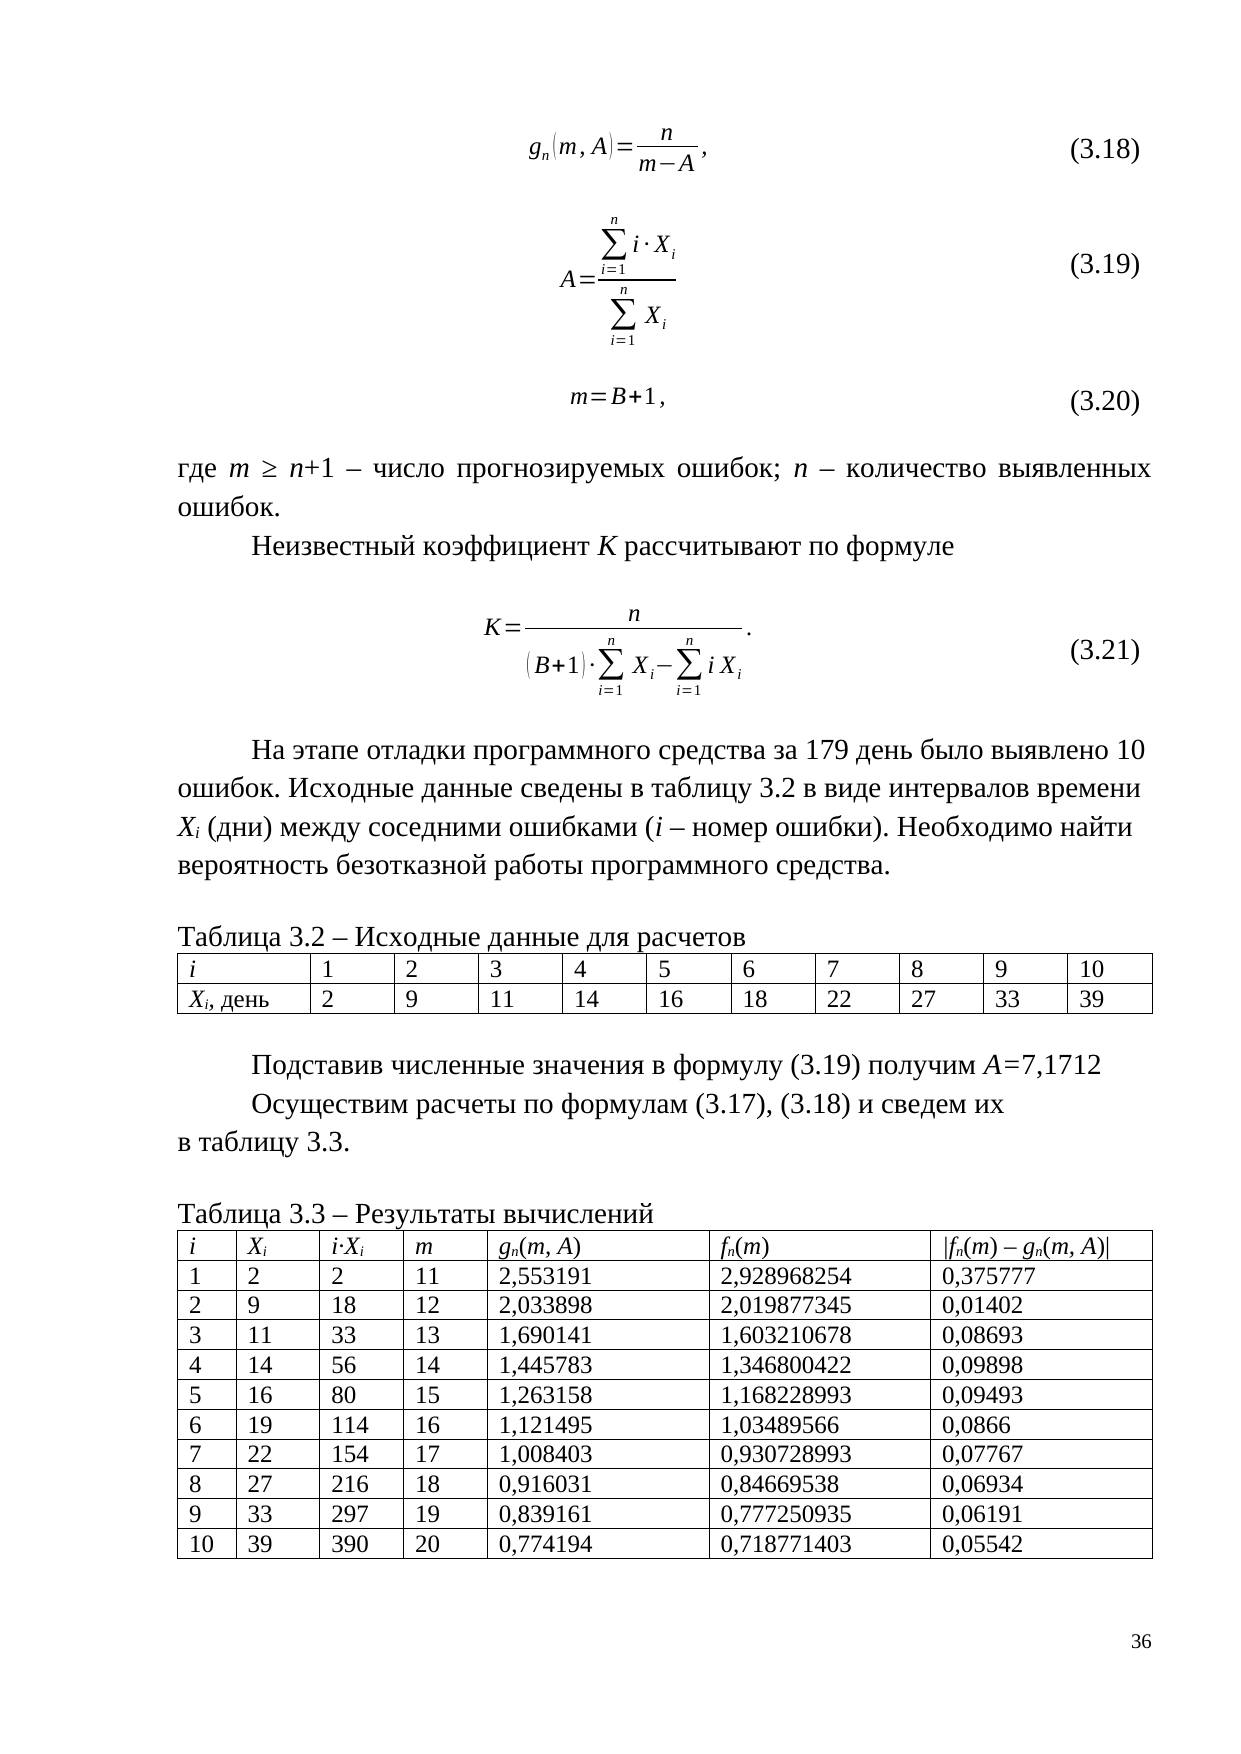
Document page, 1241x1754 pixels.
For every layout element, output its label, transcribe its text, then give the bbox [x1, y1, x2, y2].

table_cell 0,07767 [931, 1440, 1152, 1468]
table_header [177, 600, 984, 698]
table_cell 154 [320, 1440, 403, 1468]
table_header gn(m, A) [488, 1231, 709, 1260]
table_cell 8 [178, 1469, 236, 1498]
table_cell 16 [404, 1410, 487, 1438]
table_cell 33 [237, 1499, 319, 1528]
table_header |fn(m) – gn(m, A)| [931, 1231, 1152, 1260]
table_cell 0,777250935 [710, 1499, 930, 1528]
table_cell 80 [320, 1380, 403, 1409]
table_cell 0,839161 [488, 1499, 709, 1528]
table_cell 11 [404, 1261, 487, 1289]
text На этапе отладки программного средства за 179 день было выявлено 10 ошибок. Исходные данные сведены в таблицу 3.2 в виде интервалов времени Хi (дни) между соседними ошибками (i – номер ошибки). Необходимо найти вероятность безотказной работы программного средства. [177, 732, 1152, 881]
table_cell 9 [395, 984, 478, 1013]
table_cell 2,033898 [488, 1291, 709, 1319]
table_cell 14 [563, 984, 646, 1013]
table_cell 0,09493 [931, 1380, 1152, 1409]
table_cell 20 [404, 1529, 487, 1558]
table_cell 1,263158 [488, 1380, 709, 1409]
table_cell 2 [311, 984, 394, 1013]
table_header (3.21) [985, 600, 1152, 698]
table_cell 0,718771403 [710, 1529, 930, 1558]
table_cell (3.19) [985, 177, 1152, 349]
text где m ≥ n+1 – число прогнозируемых ошибок; n – количество выявленных ошибок. [177, 451, 1152, 523]
table_cell 1 [178, 1261, 236, 1289]
table_cell 11 [479, 984, 562, 1013]
table_header i [178, 1231, 236, 1260]
table_cell 19 [404, 1499, 487, 1528]
table_cell 1,121495 [488, 1410, 709, 1438]
table_cell 2 [237, 1261, 319, 1289]
table_cell 27 [900, 984, 983, 1013]
table_cell 2 [320, 1261, 403, 1289]
table_cell 15 [404, 1380, 487, 1409]
table_cell 7 [178, 1440, 236, 1468]
table_cell 1,008403 [488, 1440, 709, 1468]
table_cell 0,01402 [931, 1291, 1152, 1319]
table_cell [177, 177, 984, 349]
table_header i [178, 954, 310, 983]
table_header 3 [479, 954, 562, 983]
table_cell 18 [320, 1291, 403, 1319]
table_cell 0,930728993 [710, 1440, 930, 1468]
table_cell 0,916031 [488, 1469, 709, 1498]
table_cell 0,05542 [931, 1529, 1152, 1558]
table_header i∙Xi [320, 1231, 403, 1260]
table_cell 0,84669538 [710, 1469, 930, 1498]
table_cell 4 [178, 1350, 236, 1379]
table_cell 16 [237, 1380, 319, 1409]
table_cell 1,603210678 [710, 1320, 930, 1349]
table_cell 18 [404, 1469, 487, 1498]
table_cell 1,445783 [488, 1350, 709, 1379]
table_cell 114 [320, 1410, 403, 1438]
table_cell 33 [984, 984, 1067, 1013]
table_cell 1,346800422 [710, 1350, 930, 1379]
table_cell 12 [404, 1291, 487, 1319]
table_cell 2,928968254 [710, 1261, 930, 1289]
table_cell 297 [320, 1499, 403, 1528]
table_cell Xi, день [178, 984, 310, 1013]
table_cell 0,09898 [931, 1350, 1152, 1379]
table_header 4 [563, 954, 646, 983]
table_cell 390 [320, 1529, 403, 1558]
table_cell 17 [404, 1440, 487, 1468]
text Таблица 3.2 – Исходные данные для расчетов [177, 919, 1152, 953]
table_cell 6 [178, 1410, 236, 1438]
table_cell 9 [178, 1499, 236, 1528]
table_header 2 [395, 954, 478, 983]
table_cell 1,690141 [488, 1320, 709, 1349]
table_cell 2,553191 [488, 1261, 709, 1289]
table_header 9 [984, 954, 1067, 983]
table_cell 10 [178, 1529, 236, 1558]
table_cell 56 [320, 1350, 403, 1379]
table_cell 14 [237, 1350, 319, 1379]
table_header 7 [816, 954, 899, 983]
table_cell 33 [320, 1320, 403, 1349]
table_header 5 [647, 954, 731, 983]
text Осуществим расчеты по формулам (3.17), (3.18) и сведем их в таблицу 3.3. [177, 1086, 1152, 1158]
table_header 8 [900, 954, 983, 983]
table_cell 18 [732, 984, 815, 1013]
table_header (3.20) [985, 383, 1152, 417]
table_header fn(m) [710, 1231, 930, 1260]
table_header Xi [237, 1231, 319, 1260]
table_cell 0,375777 [931, 1261, 1152, 1289]
table_header 1 [311, 954, 394, 983]
table_header [177, 118, 984, 177]
table_cell 0,06934 [931, 1469, 1152, 1498]
text Подставив численные значения в формулу (3.19) получим A=7,1712 [177, 1047, 1152, 1081]
table_cell 5 [178, 1380, 236, 1409]
table_header [177, 383, 984, 417]
table_cell 19 [237, 1410, 319, 1438]
table_cell 0,774194 [488, 1529, 709, 1558]
table_header 10 [1068, 954, 1152, 983]
table_cell 1,168228993 [710, 1380, 930, 1409]
table_cell 13 [404, 1320, 487, 1349]
table_cell 9 [237, 1291, 319, 1319]
table_cell 3 [178, 1320, 236, 1349]
table_cell 22 [237, 1440, 319, 1468]
table_cell 39 [1068, 984, 1152, 1013]
table_cell 1,03489566 [710, 1410, 930, 1438]
table_cell 2,019877345 [710, 1291, 930, 1319]
table_header m [404, 1231, 487, 1260]
table_cell 27 [237, 1469, 319, 1498]
table_cell 22 [816, 984, 899, 1013]
table_cell 216 [320, 1469, 403, 1498]
table_header 6 [732, 954, 815, 983]
table_cell 11 [237, 1320, 319, 1349]
table_header (3.18) [985, 118, 1152, 177]
table_cell 2 [178, 1291, 236, 1319]
table_cell 0,06191 [931, 1499, 1152, 1528]
table_cell 39 [237, 1529, 319, 1558]
table_cell 0,0866 [931, 1410, 1152, 1438]
table_cell 0,08693 [931, 1320, 1152, 1349]
text Неизвестный коэффициент K рассчитывают по формуле [177, 528, 1152, 561]
text Таблица 3.3 – Результаты вычислений [177, 1196, 1152, 1230]
table_cell 14 [404, 1350, 487, 1379]
table_cell 16 [647, 984, 731, 1013]
